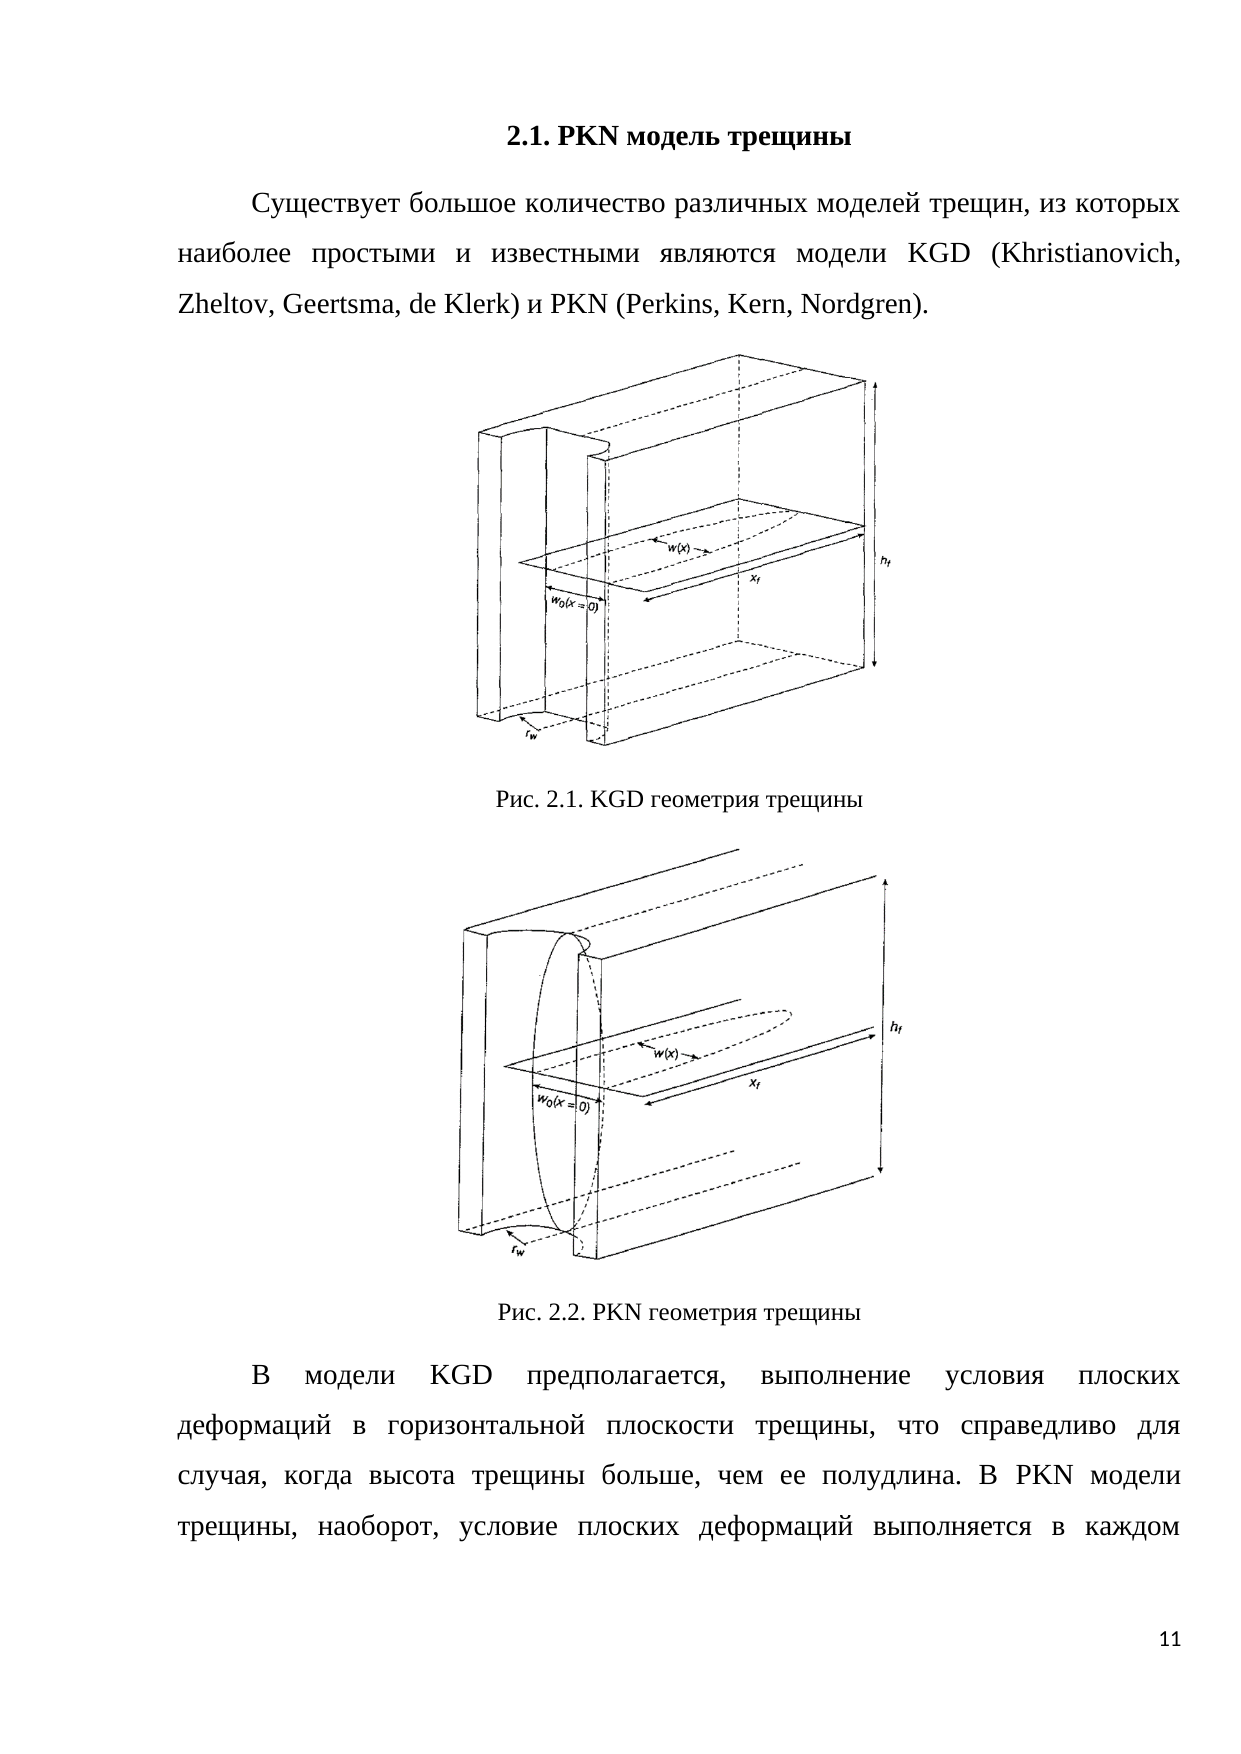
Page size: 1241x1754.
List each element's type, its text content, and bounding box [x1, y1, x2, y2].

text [177, 1357, 1181, 1541]
text 2.1. PKN модель трещины [177, 118, 1181, 152]
picture [464, 352, 894, 754]
picture [446, 844, 912, 1267]
text Рис. 2.1. KGD геометрия трещины [177, 784, 1181, 813]
text Рис. 2.2. PKN геометрия трещины [177, 1297, 1181, 1326]
text Существует большое количество различных моделей трещин, из которых наиболее простыми и известными являются модели KGD (Khristianovich, Zheltov, Geertsma, de Klerk) и PKN (Perkins, Kern, Nordgren). [177, 185, 1181, 319]
